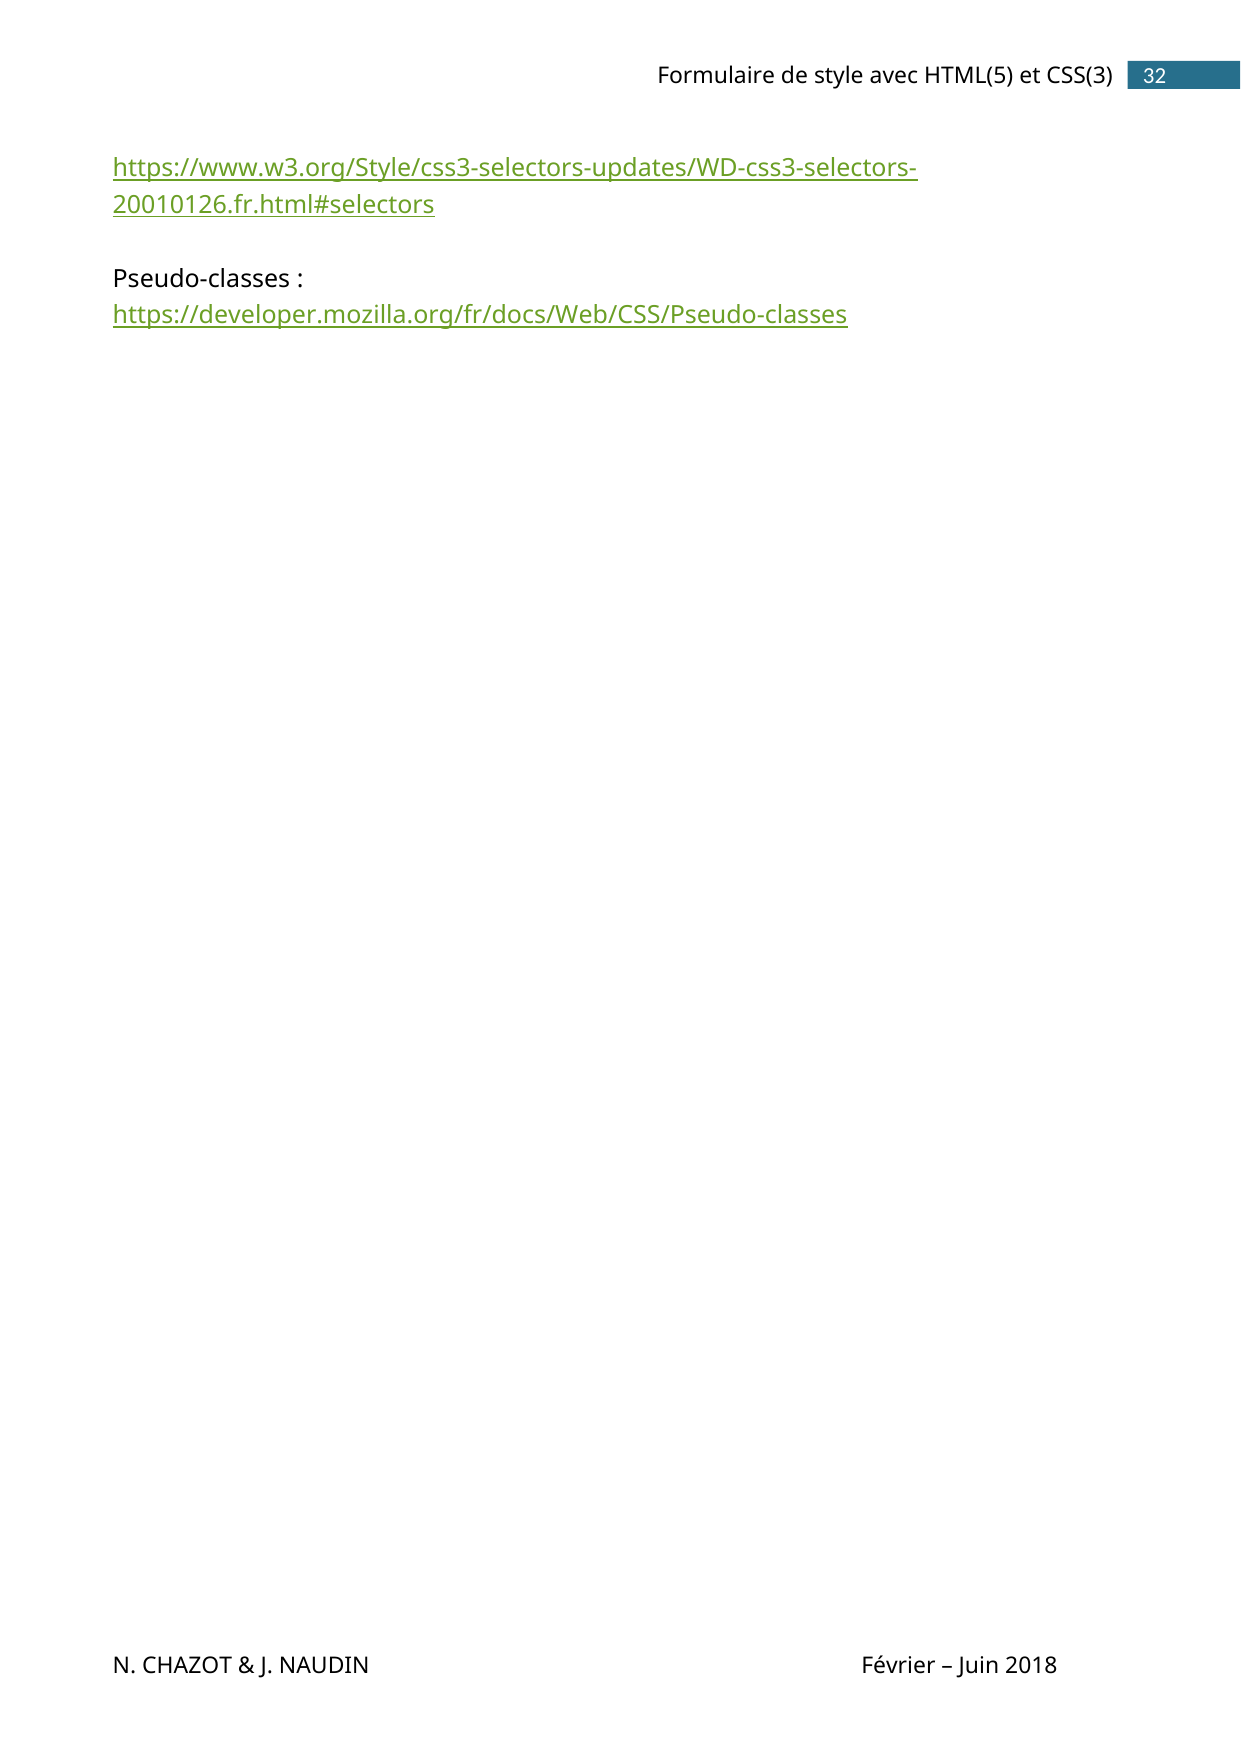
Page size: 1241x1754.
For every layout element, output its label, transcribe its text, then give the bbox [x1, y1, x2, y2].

text https://www.w3.org/Style/css3-selectors-updates/WD-css3-selectors-20010126.fr.html#selectors [112, 150, 1128, 221]
text https://developer.mozilla.org/fr/docs/Web/CSS/Pseudo-classes [112, 297, 1128, 331]
text Pseudo-classes : [112, 260, 1128, 294]
